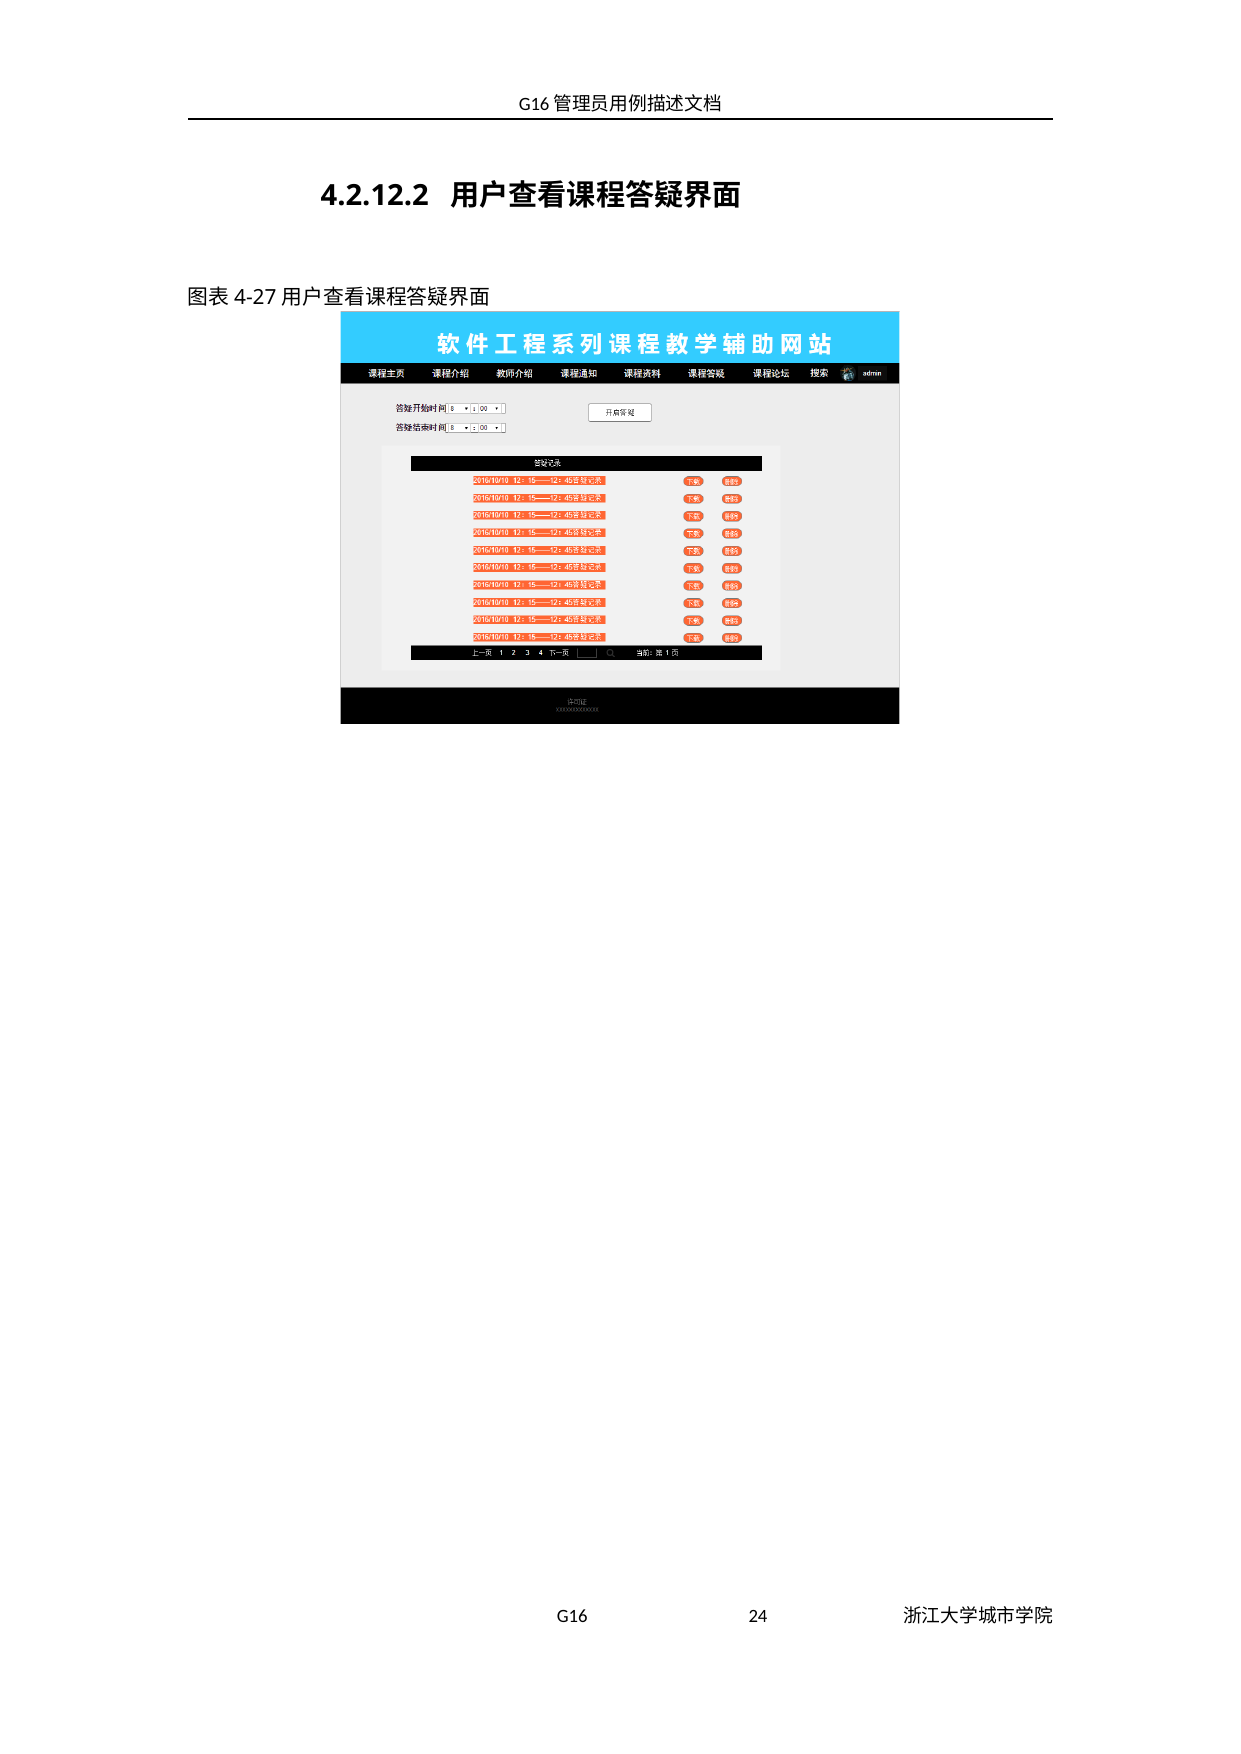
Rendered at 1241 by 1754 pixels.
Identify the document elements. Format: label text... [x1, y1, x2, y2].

subtitle 用户查看课程答疑界面 [320, 160, 1053, 225]
picture [340, 311, 900, 725]
